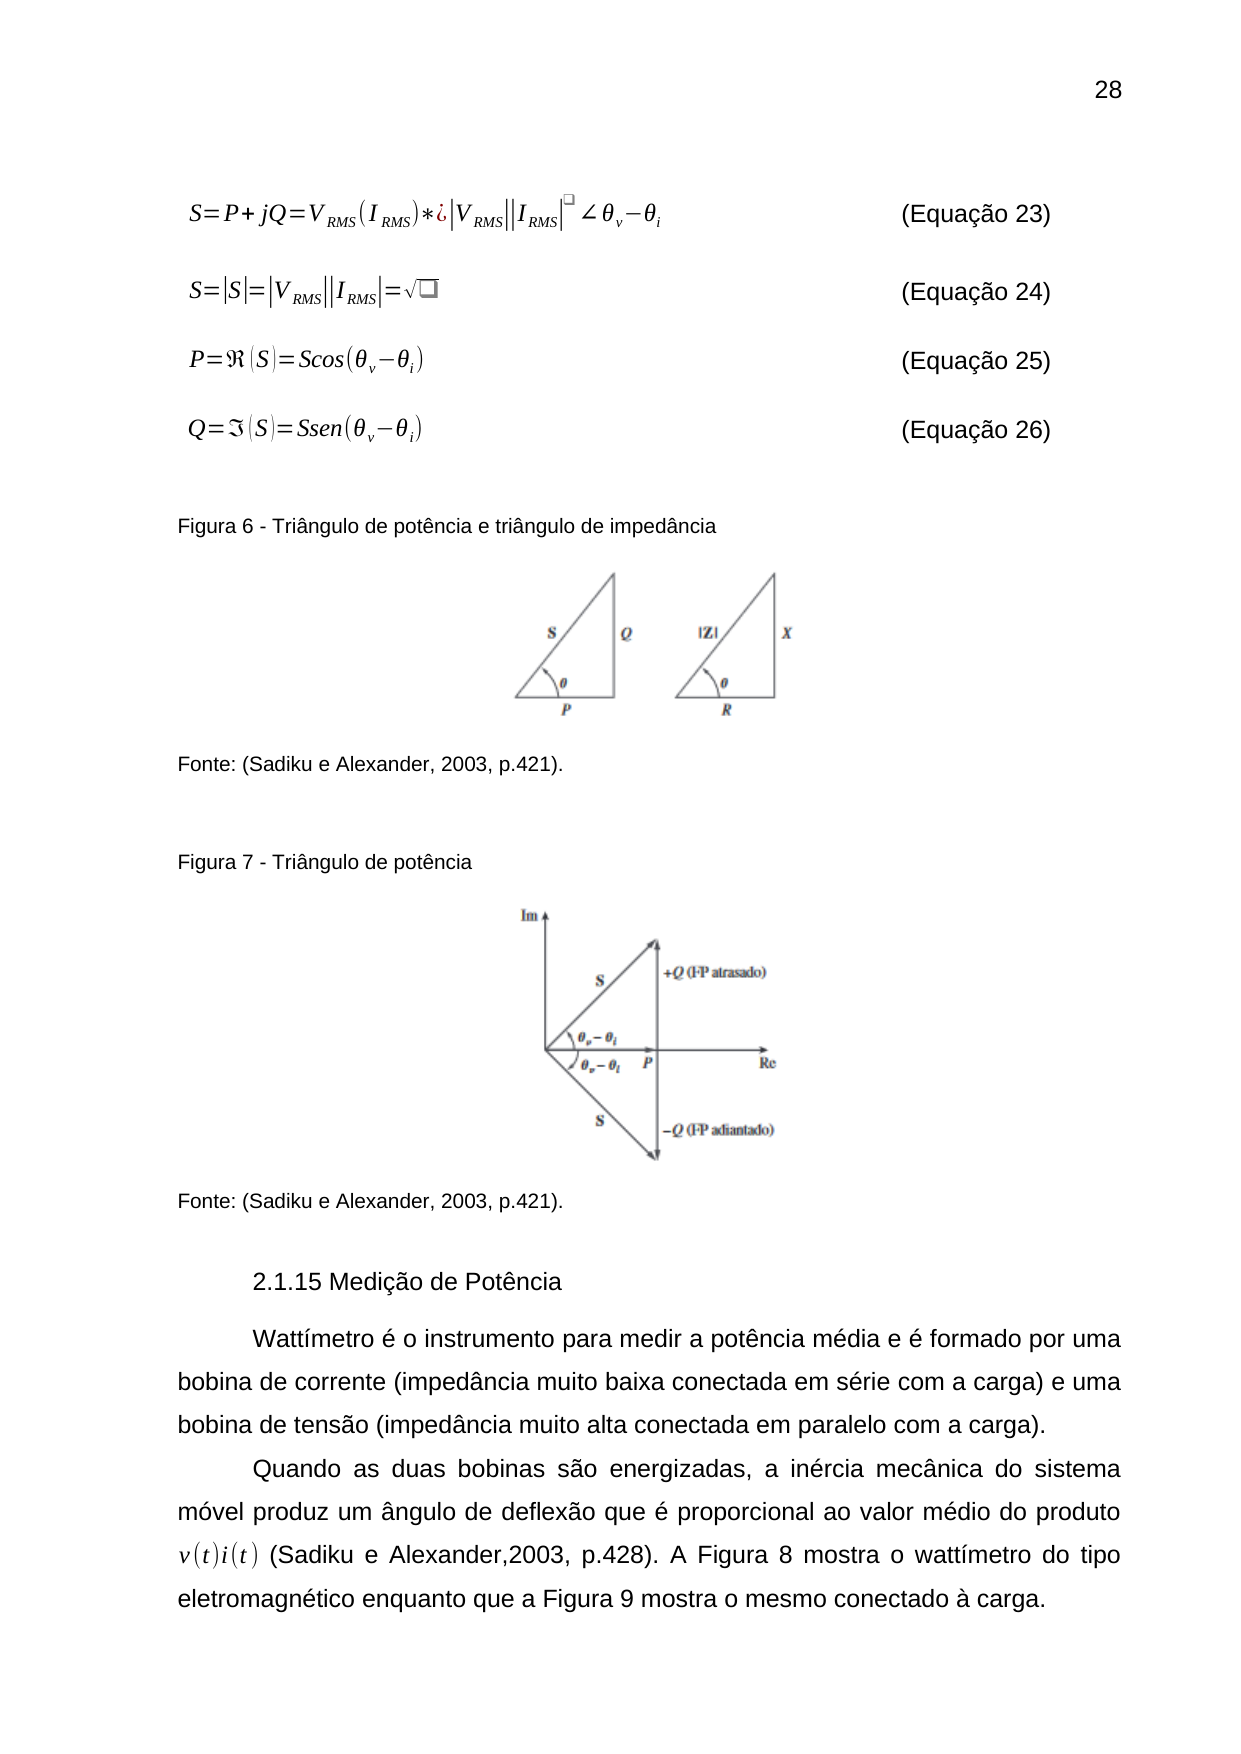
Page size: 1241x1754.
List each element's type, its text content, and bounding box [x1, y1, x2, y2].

subtitle 2.1.15 Medição de Potência [177, 1267, 1122, 1296]
subtitle Figura 7 - Triângulo de potência [177, 849, 1122, 873]
subtitle Figura 6 - Triângulo de potência e triângulo de impedância [177, 513, 1122, 537]
text Quando as duas bobinas são energizadas, a inércia mecânica do sistema móvel produz um ângulo de deflexão que é proporcional ao valor médio do produto (Sadiku e Alexander,2003, p.428). A Figura 8 mostra o wattímetro do tipo eletromagnético enquanto que a Figura 9 mostra o mesmo conectado à carga. [177, 1454, 1122, 1613]
picture [496, 898, 803, 1164]
picture [484, 562, 816, 727]
text Wattímetro é o instrumento para medir a potência média e é formado por uma bobina de corrente (impedância muito baixa conectada em série com a carga) e uma bobina de tensão (impedância muito alta conectada em paralelo com a carga). [177, 1324, 1122, 1439]
text Fonte: (Sadiku e Alexander, 2003, p.421). [177, 1189, 1122, 1213]
text Fonte: (Sadiku e Alexander, 2003, p.421). [177, 752, 1122, 776]
